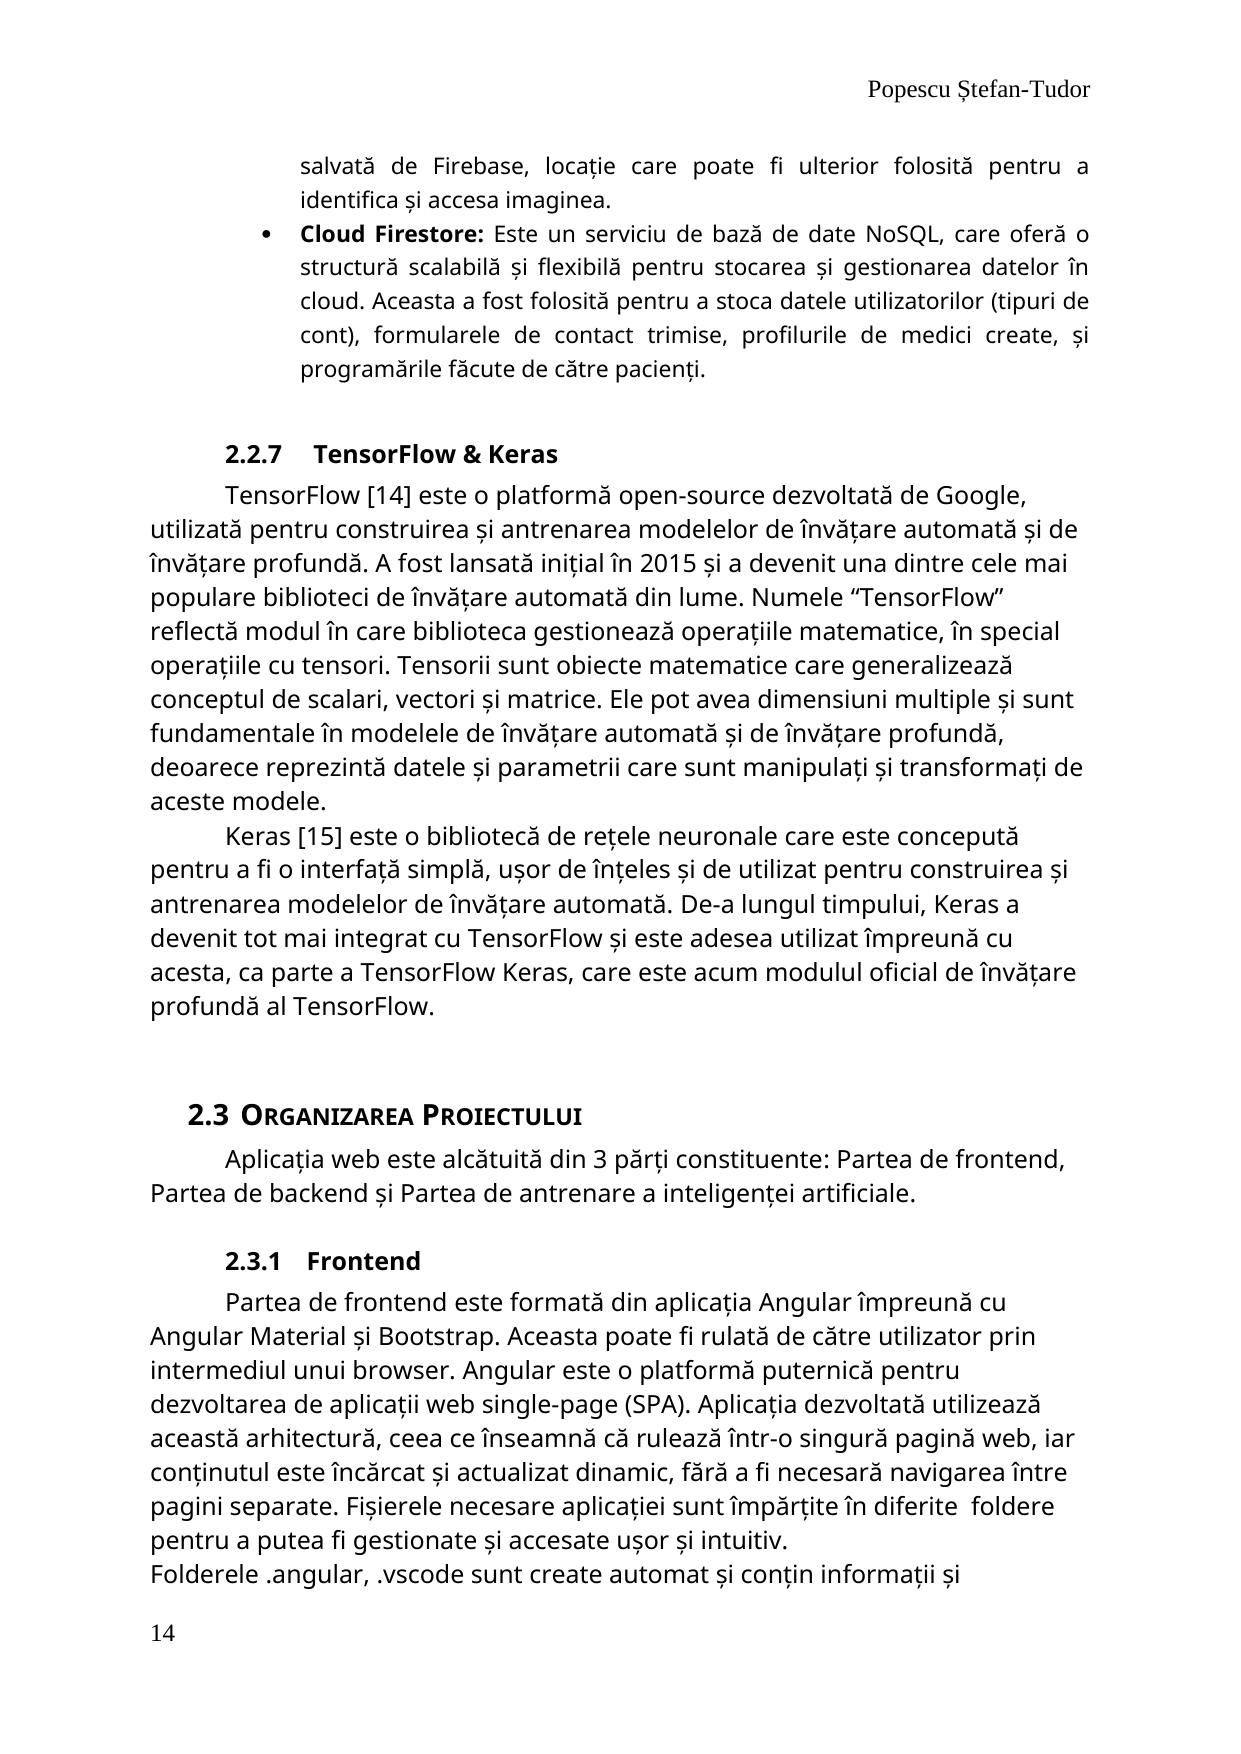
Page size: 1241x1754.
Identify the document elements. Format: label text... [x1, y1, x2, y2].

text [150, 1284, 1090, 1591]
list Cloud Firestore: Este un serviciu de bază de date NoSQL, care oferă o structură scalabilă și flexibilă pentru stocarea și gestionarea datelor în cloud. Aceasta a fost folosită pentru a stoca datele utilizatorilor (tipuri de cont), formularele de contact trimise, profilurile de medici create, și programările făcute de către pacienți. [262, 217, 1090, 384]
list salvată de Firebase, locație care poate fi ulterior folosită pentru a identifica și accesa imaginea. [300, 150, 1090, 215]
subtitle Frontend [225, 1243, 1090, 1278]
text TensorFlow este o platformă open-source dezvoltată de Google, utilizată pentru construirea și antrenarea modelelor de învățare automată și de învățare profundă. A fost lansată inițial în 2015 și a devenit una dintre cele mai populare biblioteci de învățare automată din lume. Numele “TensorFlow” reflectă modul în care biblioteca gestionează operațiile matematice, în special operațiile cu tensori. Tensorii sunt obiecte matematice care generalizează conceptul de scalari, vectori și matrice. Ele pot avea dimensiuni multiple și sunt fundamentale în modelele de învățare automată și de învățare profundă, deoarece reprezintă datele și parametrii care sunt manipulați și transformați de aceste modele. [150, 477, 1090, 818]
text Keras este o bibliotecă de rețele neuronale care este concepută pentru a fi o interfață simplă, ușor de înțeles și de utilizat pentru construirea și antrenarea modelelor de învățare automată. De-a lungul timpului, Keras a devenit tot mai integrat cu TensorFlow și este adesea utilizat împreună cu acesta, ca parte a TensorFlow Keras, care este acum modulul oficial de învățare profundă al TensorFlow. [150, 818, 1090, 1022]
text Aplicația web este alcătuită din 3 părți constituente: Partea de frontend, Partea de backend și Partea de antrenare a inteligenței artificiale. [150, 1141, 1090, 1209]
subtitle TensorFlow & Keras [225, 437, 1090, 471]
subtitle Organizarea Proiectului [187, 1094, 1090, 1133]
